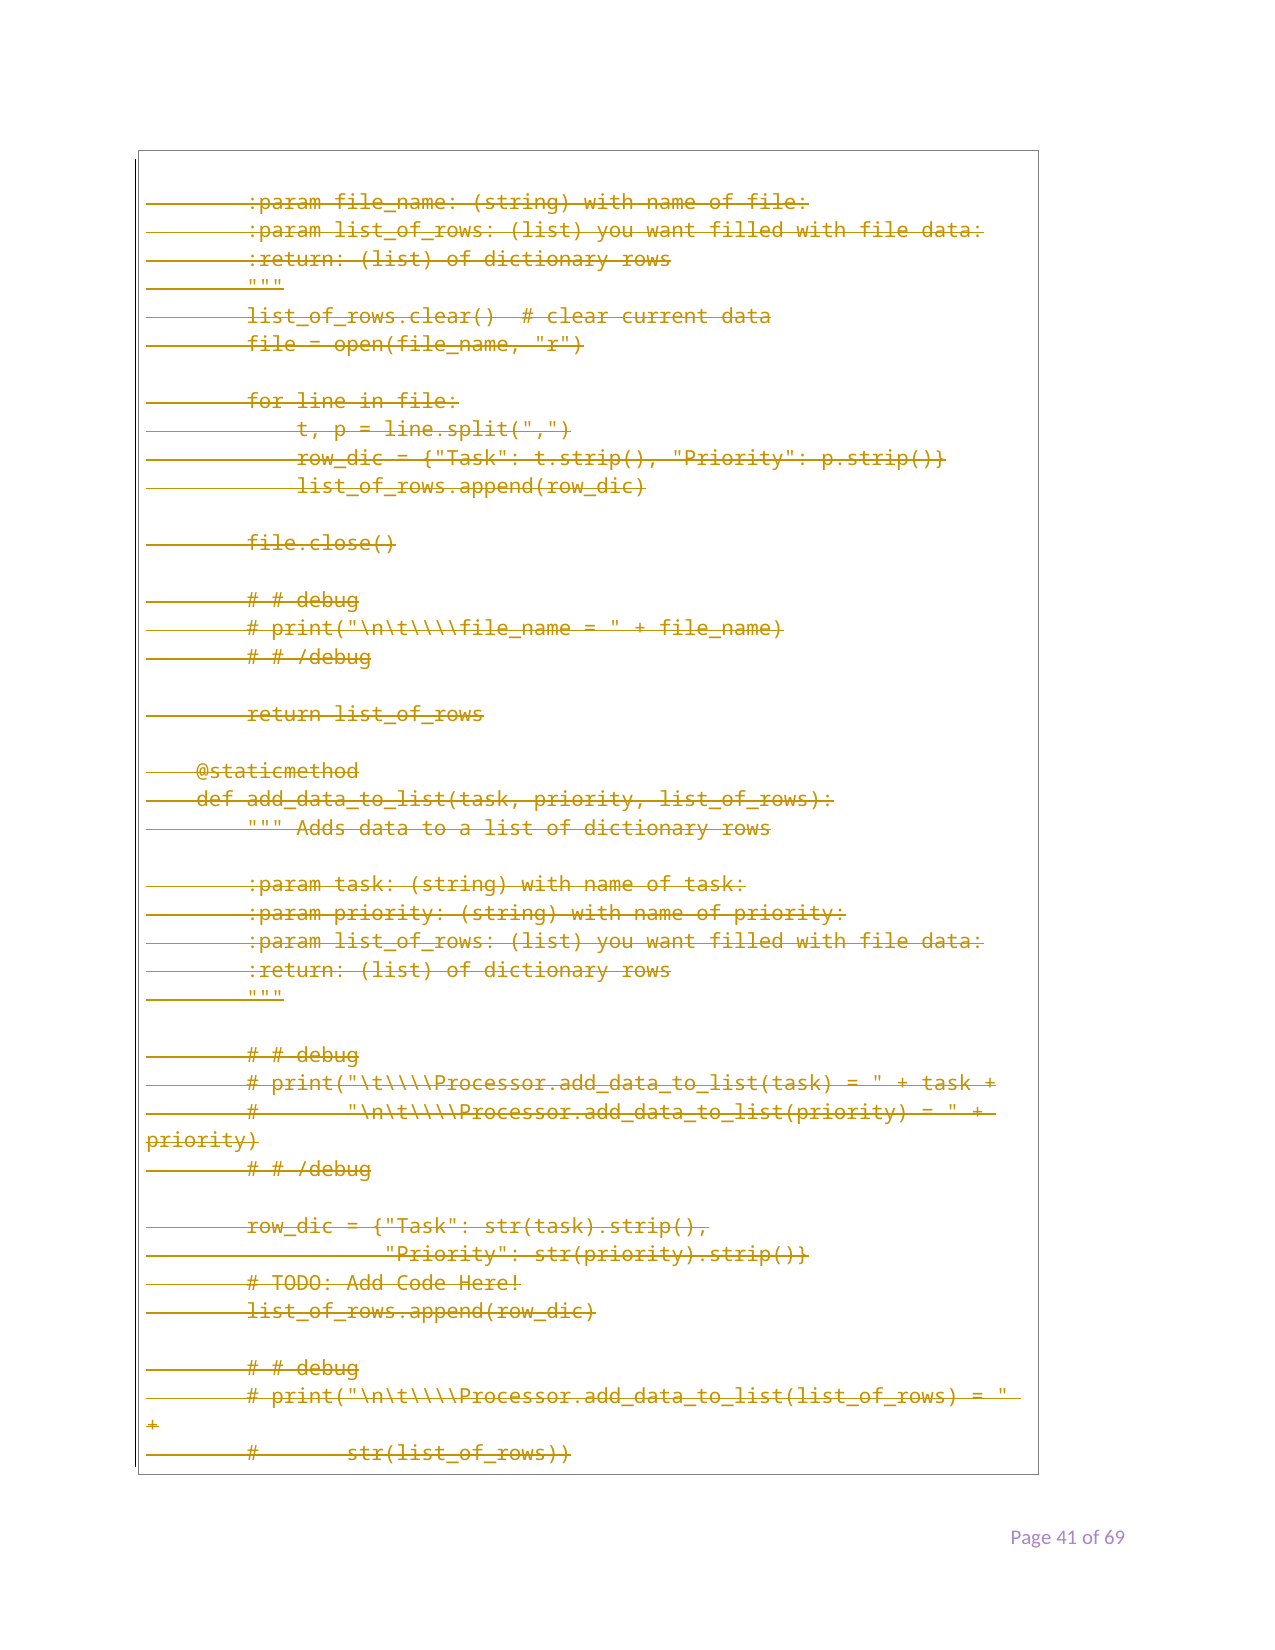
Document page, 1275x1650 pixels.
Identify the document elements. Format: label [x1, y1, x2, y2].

table_header [139, 151, 1038, 1474]
